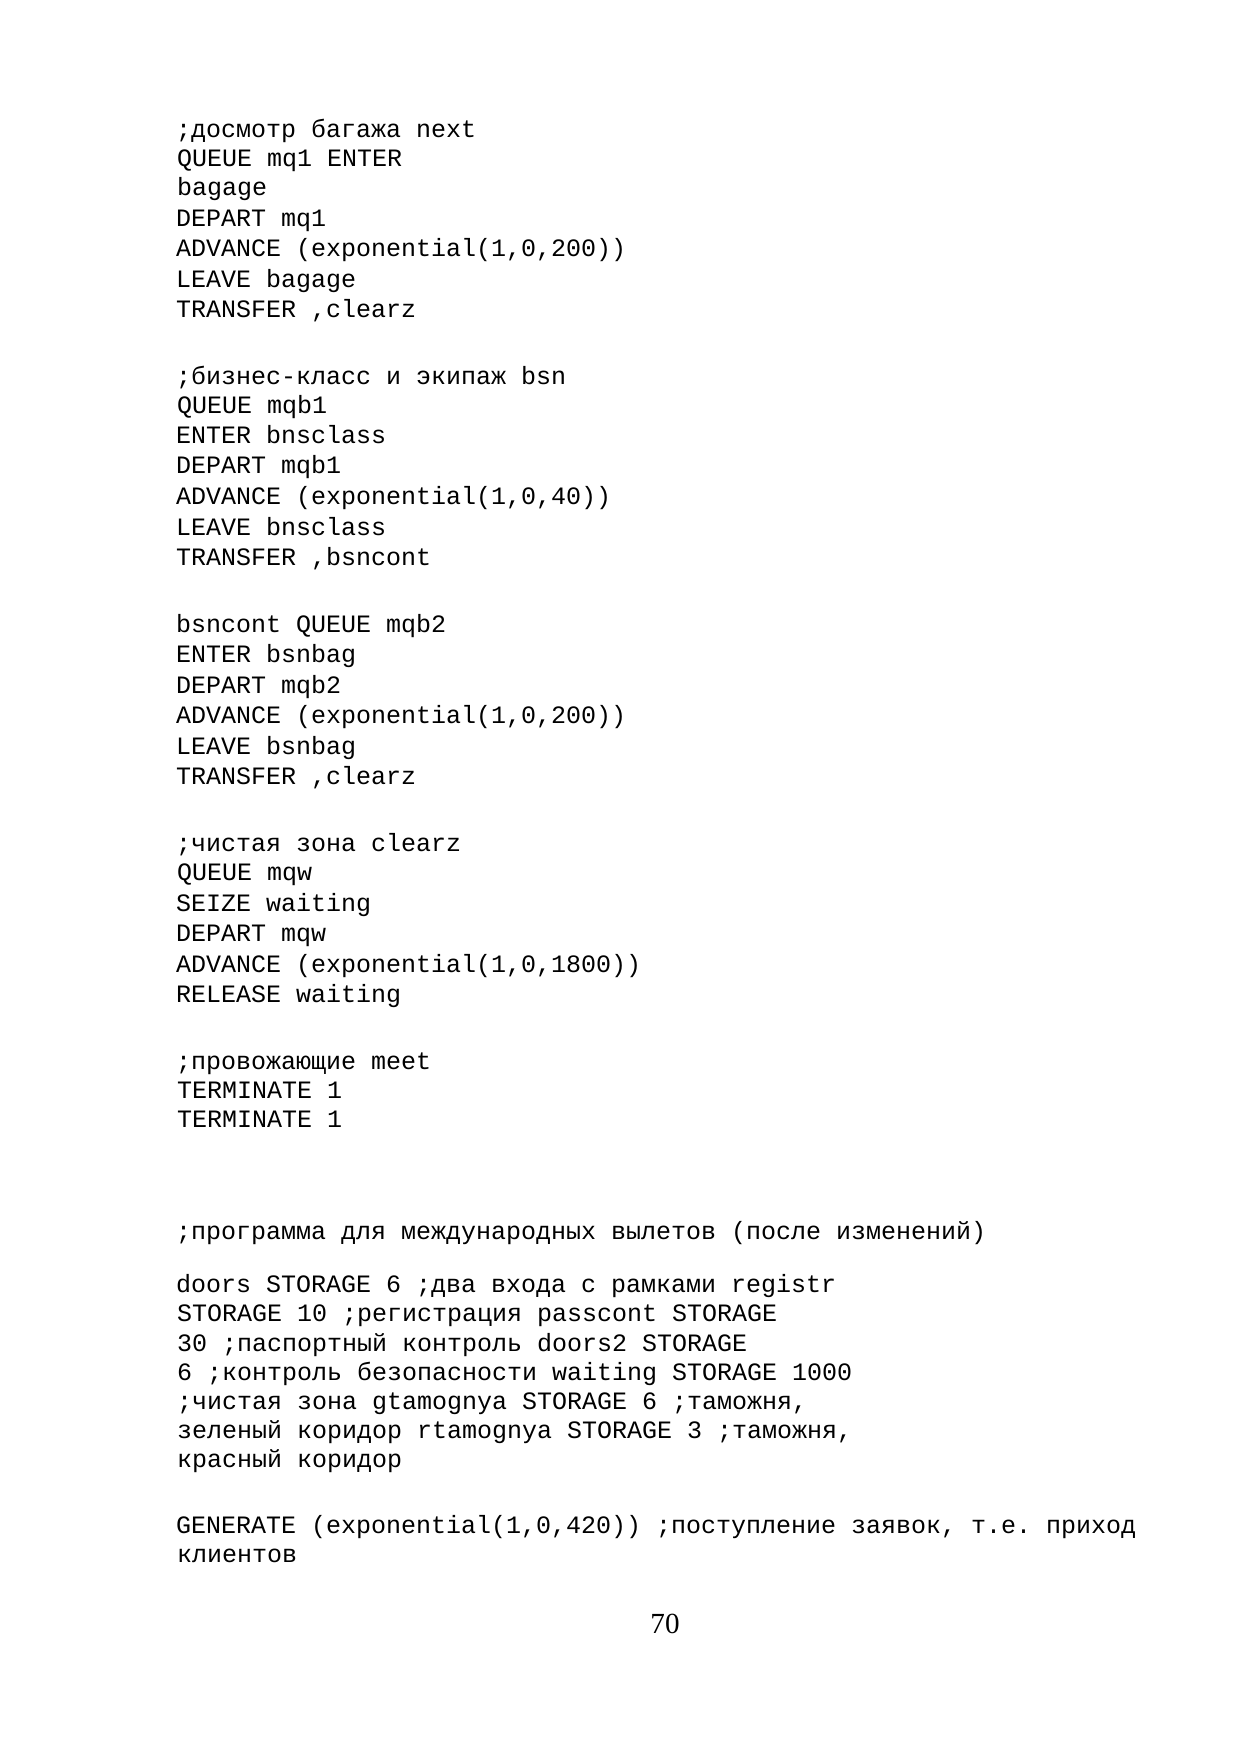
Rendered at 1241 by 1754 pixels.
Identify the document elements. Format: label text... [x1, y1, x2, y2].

text ADVANCE (exponential(1,0,200)) [176, 236, 1169, 264]
text ;досмотр багажа next QUEUE mq1 ENTER bagage [176, 117, 477, 203]
text LEAVE bsnbag [176, 733, 1169, 762]
text DEPART mqb2 [176, 672, 1169, 701]
text ;чистая зона clearz QUEUE mqw [176, 831, 462, 888]
text DEPART mqb1 [176, 453, 1169, 481]
text TRANSFER ,clearz [176, 297, 1169, 325]
text LEAVE bnsclass [176, 514, 1169, 542]
text ADVANCE (exponential(1,0,200)) [176, 703, 1169, 731]
text RELEASE waiting [176, 982, 1169, 1010]
text SEIZE waiting [176, 890, 1169, 919]
text TRANSFER ,bsncont [176, 545, 1169, 573]
text ENTER bnsclass [176, 423, 1169, 451]
text ADVANCE (exponential(1,0,1800)) [176, 951, 1169, 980]
text ;программа для международных вылетов (после изменений) [176, 1219, 1169, 1247]
text TRANSFER ,clearz [176, 764, 1169, 792]
text ;бизнес-класс и экипаж bsn QUEUE mqb1 [176, 364, 567, 421]
text LEAVE bagage [176, 267, 1169, 295]
text ;провожающие meet TERMINATE 1 TERMINATE 1 [176, 1048, 432, 1135]
text DEPART mq1 [176, 206, 1169, 234]
text DEPART mqw [176, 921, 1169, 949]
text ENTER bsnbag [176, 642, 1169, 670]
text bsncont QUEUE mqb2 [176, 611, 1169, 640]
text GENERATE (exponential(1,0,420)) ;поступление заявок, т.е. приход клиентов [176, 1513, 1169, 1570]
text doors STORAGE 6 ;два входа с рамками registr STORAGE 10 ;регистрация passcont STORAGE 30 ;паспортный контроль doors2 STORAGE 6 ;контроль безопасности waiting STORAGE 1000 ;чистая зона gtamognya STORAGE 6 ;таможня, зеленый коридор rtamognya STORAGE 3 ;таможня, красный коридор [176, 1272, 852, 1475]
text ADVANCE (exponential(1,0,40)) [176, 484, 1169, 512]
